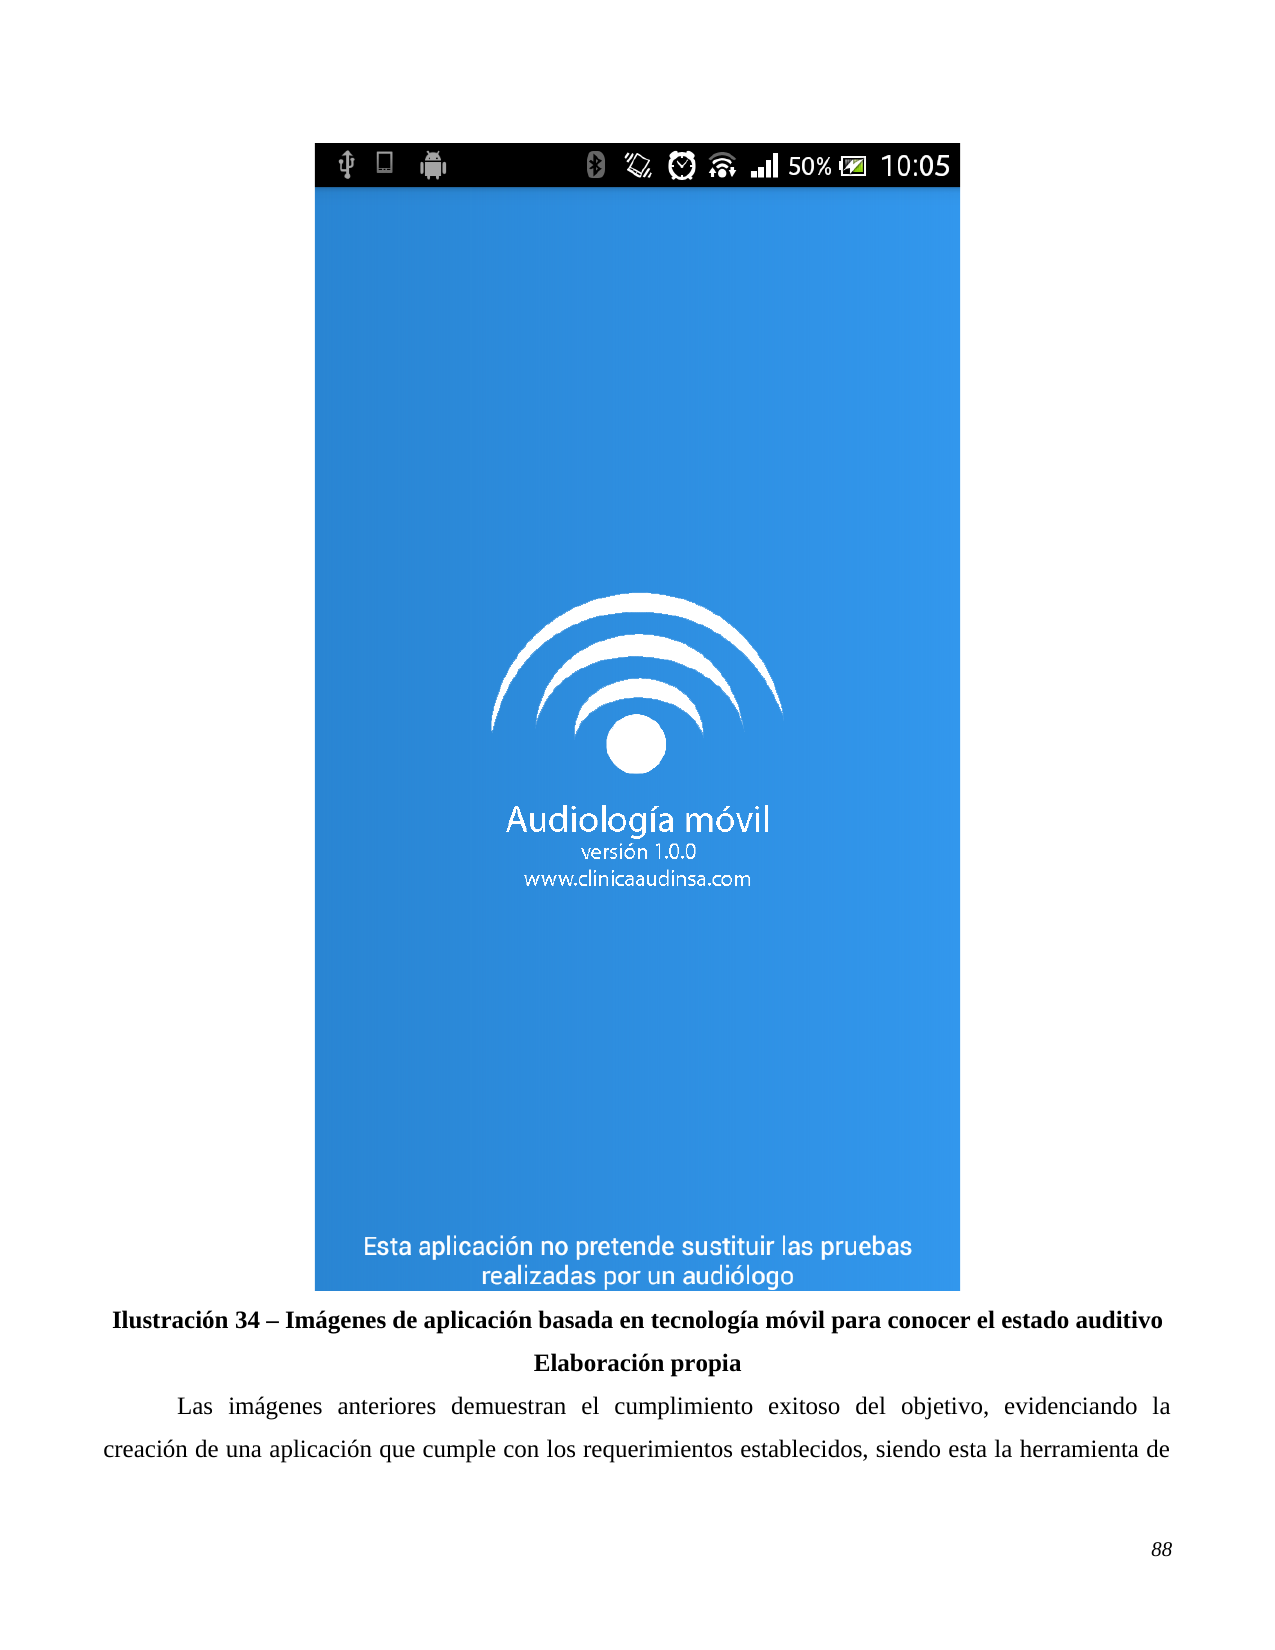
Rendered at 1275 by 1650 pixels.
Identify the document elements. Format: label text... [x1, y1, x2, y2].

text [103, 1391, 1172, 1463]
picture [314, 143, 961, 1291]
text Elaboración propia [103, 1348, 1172, 1377]
text Ilustración 34 – Imágenes de aplicación basada en tecnología móvil para conocer el estado auditivo [103, 1305, 1172, 1334]
